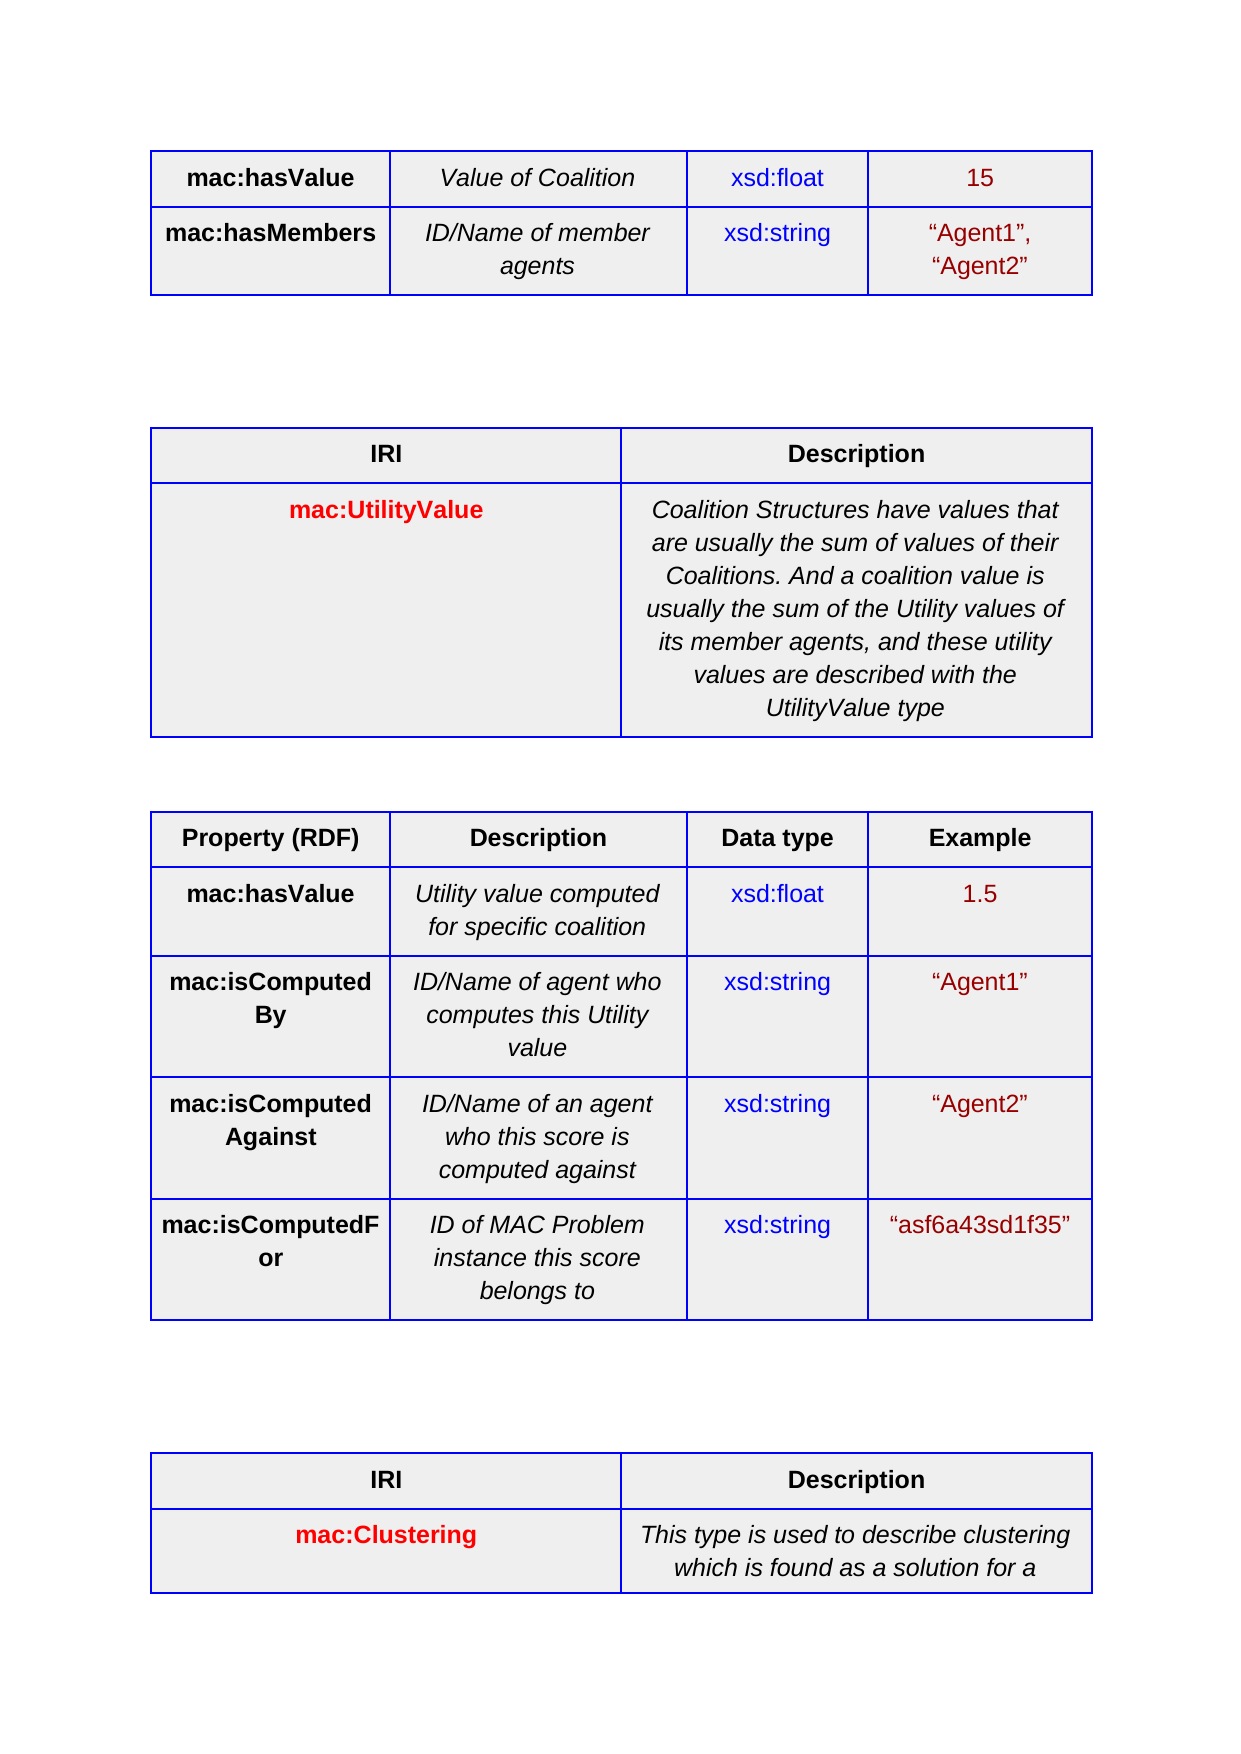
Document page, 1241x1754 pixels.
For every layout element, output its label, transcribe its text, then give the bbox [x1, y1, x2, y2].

table_cell xsd:string [688, 957, 867, 1076]
table_cell “Agent2” [869, 1078, 1091, 1198]
table_cell ID/Name of an agent who this score is computed against [391, 1078, 686, 1198]
table_cell mac:isComputedFor [152, 1200, 389, 1319]
table_cell 1.5 [869, 868, 1091, 955]
table_cell “asf6a43sd1f35” [869, 1200, 1091, 1319]
table_header IRI [152, 429, 620, 482]
table_header Description [622, 1454, 1091, 1508]
table_cell xsd:float [688, 152, 867, 206]
table_cell mac:isComputedBy [152, 957, 389, 1076]
table_cell 15 [869, 152, 1091, 206]
table_cell mac:Clustering [152, 1510, 620, 1592]
table_header Example [869, 813, 1091, 866]
table_cell xsd:string [688, 208, 867, 294]
table_header Description [391, 813, 686, 866]
table_cell xsd:string [688, 1078, 867, 1198]
table_header Data type [688, 813, 867, 866]
table_cell Coalition Structures have values that are usually the sum of values of their Coalitions. And a coalition value is usually the sum of the Utility values of its member agents, and these utility values are described with the UtilityValue type [622, 484, 1091, 736]
table_cell ID/Name of member agents [391, 208, 686, 294]
table_header Description [622, 429, 1091, 482]
table_cell ID/Name of agent who computes this Utility value [391, 957, 686, 1076]
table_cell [622, 1510, 1091, 1592]
table_cell mac:hasValue [152, 868, 389, 955]
table_cell “Agent1”, “Agent2” [869, 208, 1091, 294]
table_cell mac:isComputedAgainst [152, 1078, 389, 1198]
table_header IRI [152, 1454, 620, 1508]
table_cell Value of Coalition [391, 152, 686, 206]
table_header Property (RDF) [152, 813, 389, 866]
table_cell mac:hasMembers [152, 208, 389, 294]
table_cell Utility value computed for specific coalition [391, 868, 686, 955]
table_cell “Agent1” [869, 957, 1091, 1076]
table_cell ID of MAC Problem instance this score belongs to [391, 1200, 686, 1319]
table_cell xsd:float [688, 868, 867, 955]
table_cell mac:hasValue [152, 152, 389, 206]
table_cell xsd:string [688, 1200, 867, 1319]
table_cell mac:UtilityValue [152, 484, 620, 736]
